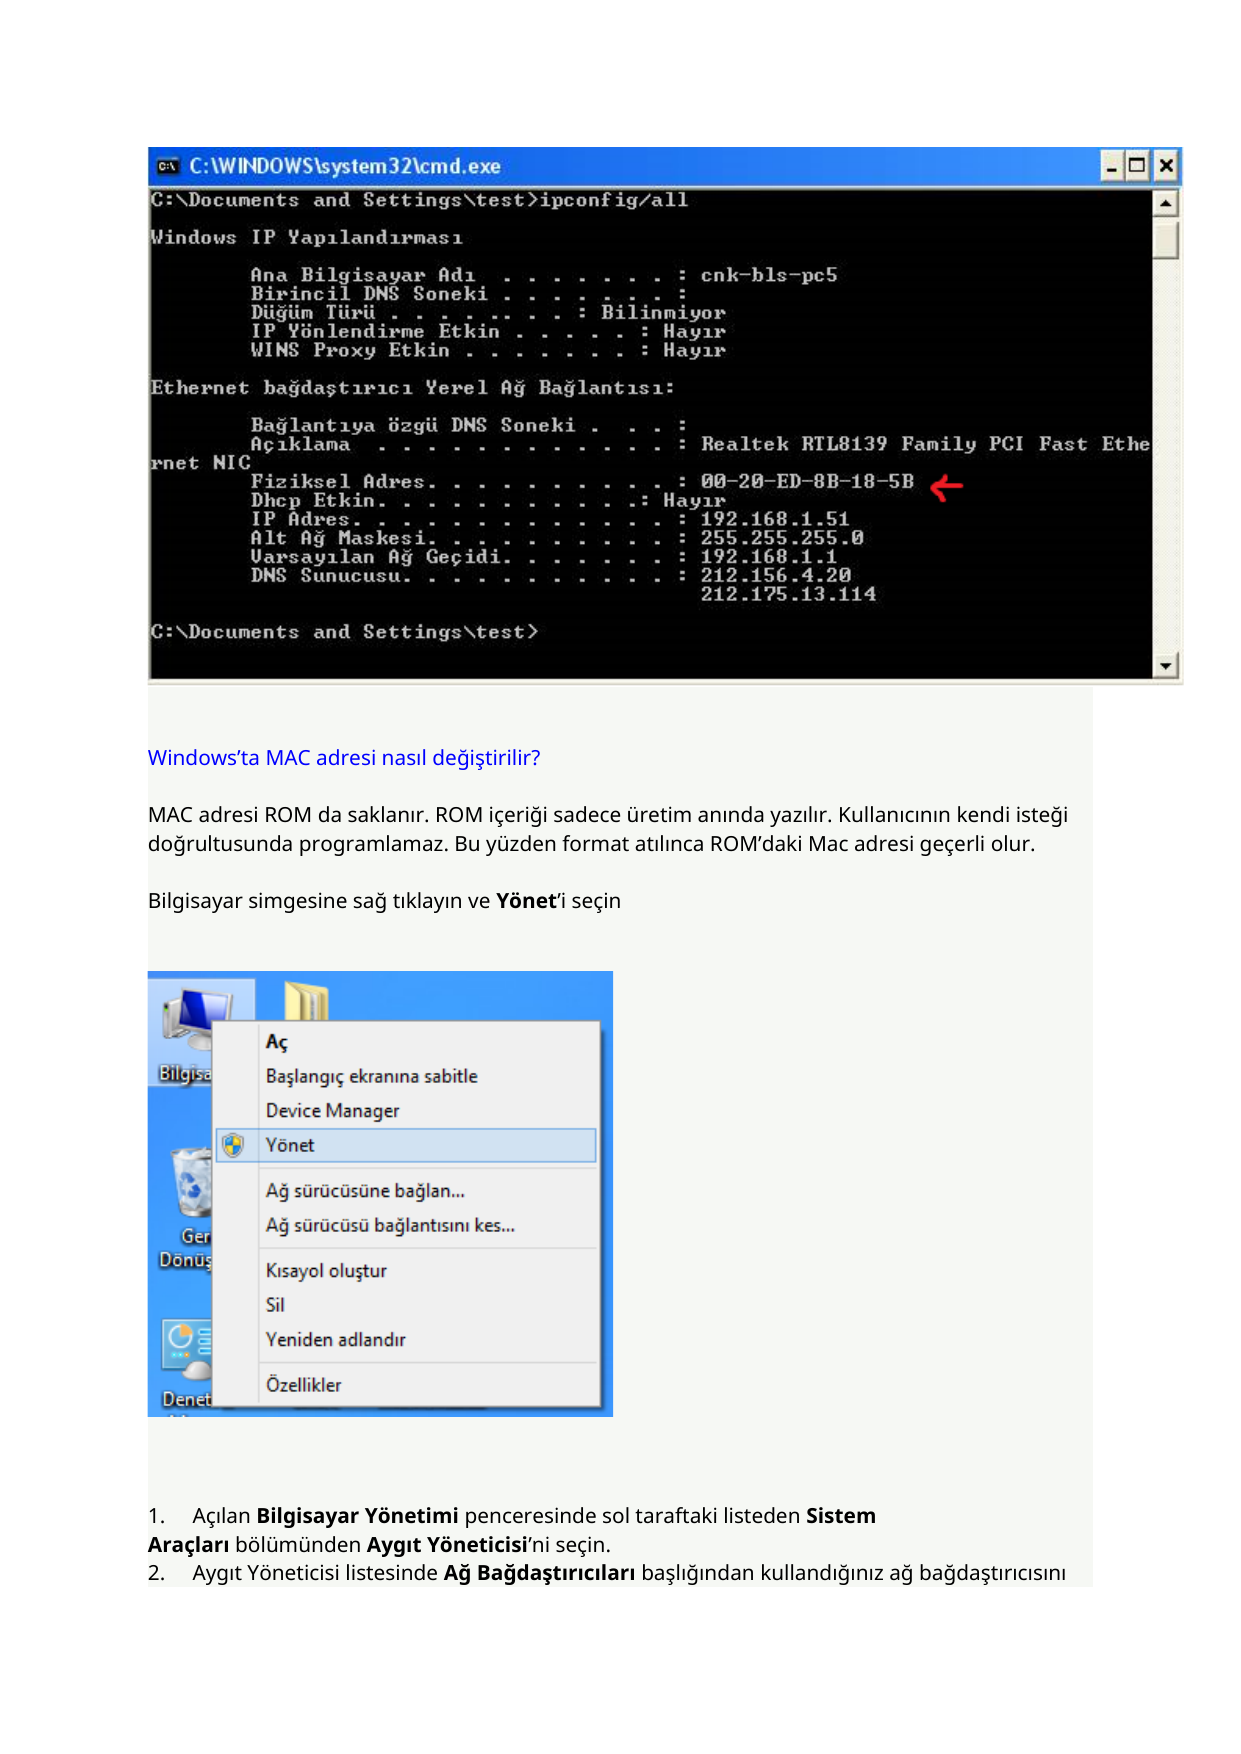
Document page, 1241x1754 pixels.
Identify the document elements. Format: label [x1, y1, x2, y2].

picture [147, 147, 1184, 687]
picture [147, 971, 614, 1417]
text [148, 687, 1093, 1587]
